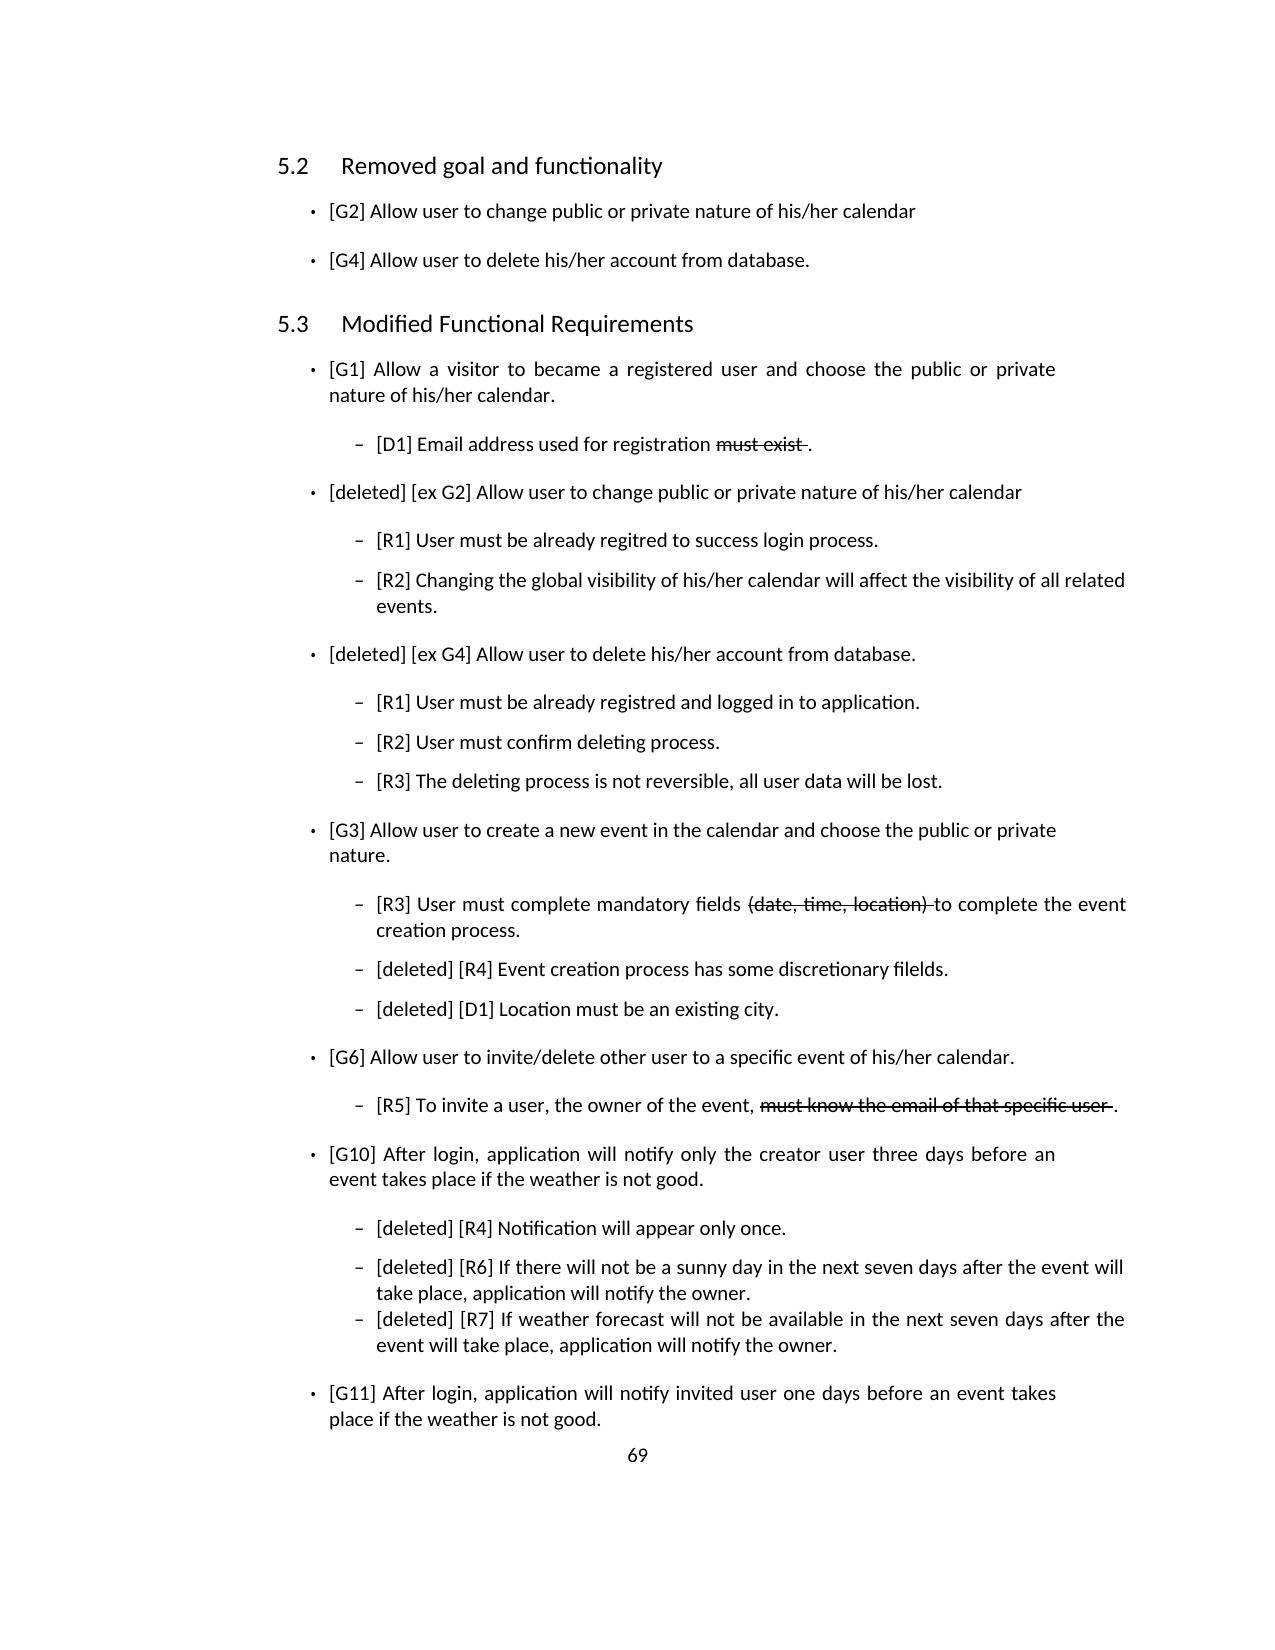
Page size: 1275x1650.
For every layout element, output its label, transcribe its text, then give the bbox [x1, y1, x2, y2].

list [R3] The deleting process is not reversible, all user data will be lost. [354, 768, 1127, 794]
list [G10] After login, application will notify only the creator user three days before an event takes place if the weather is not good. [308, 1141, 1058, 1192]
list [deleted] [D1] Location must be an existing city. [354, 996, 1127, 1021]
list [R1] User must be already regitred to success login process. [354, 527, 1127, 553]
subtitle Removed goal and functionality [277, 150, 1127, 181]
list [deleted] [R4] Notification will appear only once. [354, 1215, 1127, 1240]
list [R1] User must be already registred and logged in to application. [354, 689, 1127, 715]
list [R2] User must confirm deleting process. [354, 729, 1127, 754]
list [deleted] [R6] If there will not be a sunny day in the next seven days after the event will take place, application will notify the owner. [354, 1254, 1127, 1306]
subtitle Modified Functional Requirements [277, 308, 1127, 339]
list [G3] Allow user to create a new event in the calendar and choose the public or private nature. [308, 817, 1058, 868]
list [G4] Allow user to delete his/her account from database. [308, 247, 1127, 272]
list [R2] Changing the global visibility of his/her calendar will affect the visibility of all related events. [354, 567, 1127, 618]
list [G2] Allow user to change public or private nature of his/her calendar [308, 198, 1127, 224]
list [deleted] [ex G4] Allow user to delete his/her account from database. [308, 641, 1058, 667]
list [R3] User must complete mandatory fields (date, time, location) to complete the event creation process. [354, 891, 1127, 942]
list [G6] Allow user to invite/delete other user to a specific event of his/her calendar. [308, 1044, 1058, 1069]
list [deleted] [R4] Event creation process has some discretionary filelds. [354, 956, 1127, 982]
list [deleted] [ex G2] Allow user to change public or private nature of his/her calendar [308, 479, 1058, 504]
list [G1] Allow a visitor to became a registered user and choose the public or private nature of his/her calendar. [308, 357, 1058, 408]
list [D1] Email address used for registration must exist . [354, 431, 1127, 456]
list [G11] After login, application will notify invited user one days before an event takes place if the weather is not good. [308, 1380, 1058, 1431]
list [deleted] [R7] If weather forecast will not be available in the next seven days after the event will take place, application will notify the owner. [354, 1306, 1127, 1357]
list [R5] To invite a user, the owner of the event, must know the email of that specific user . [354, 1092, 1127, 1118]
